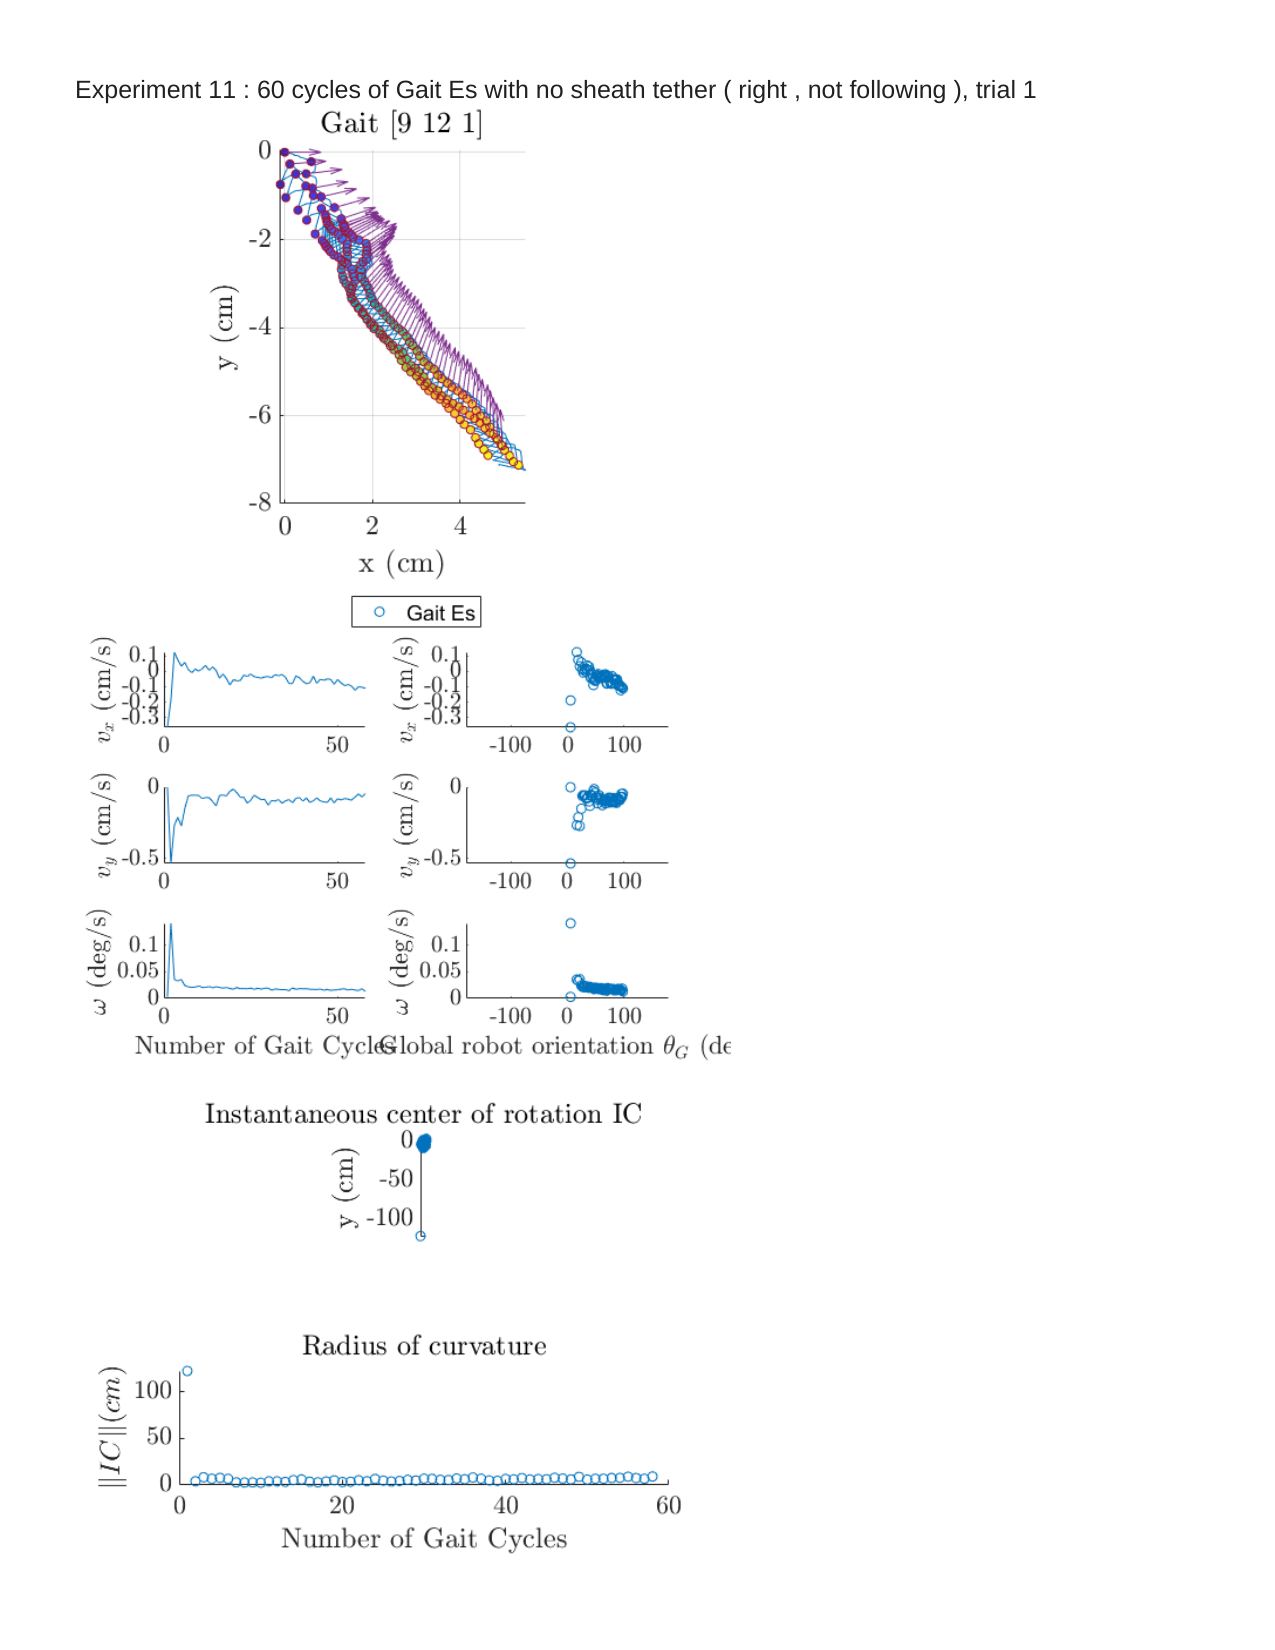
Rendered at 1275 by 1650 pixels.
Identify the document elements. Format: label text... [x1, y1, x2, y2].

picture [75, 106, 708, 582]
picture [75, 1077, 731, 1571]
text Experiment 11 : 60 cycles of Gait Es with no sheath tether ( right , not following ), trial 1 [75, 75, 1200, 104]
picture [75, 583, 731, 1076]
